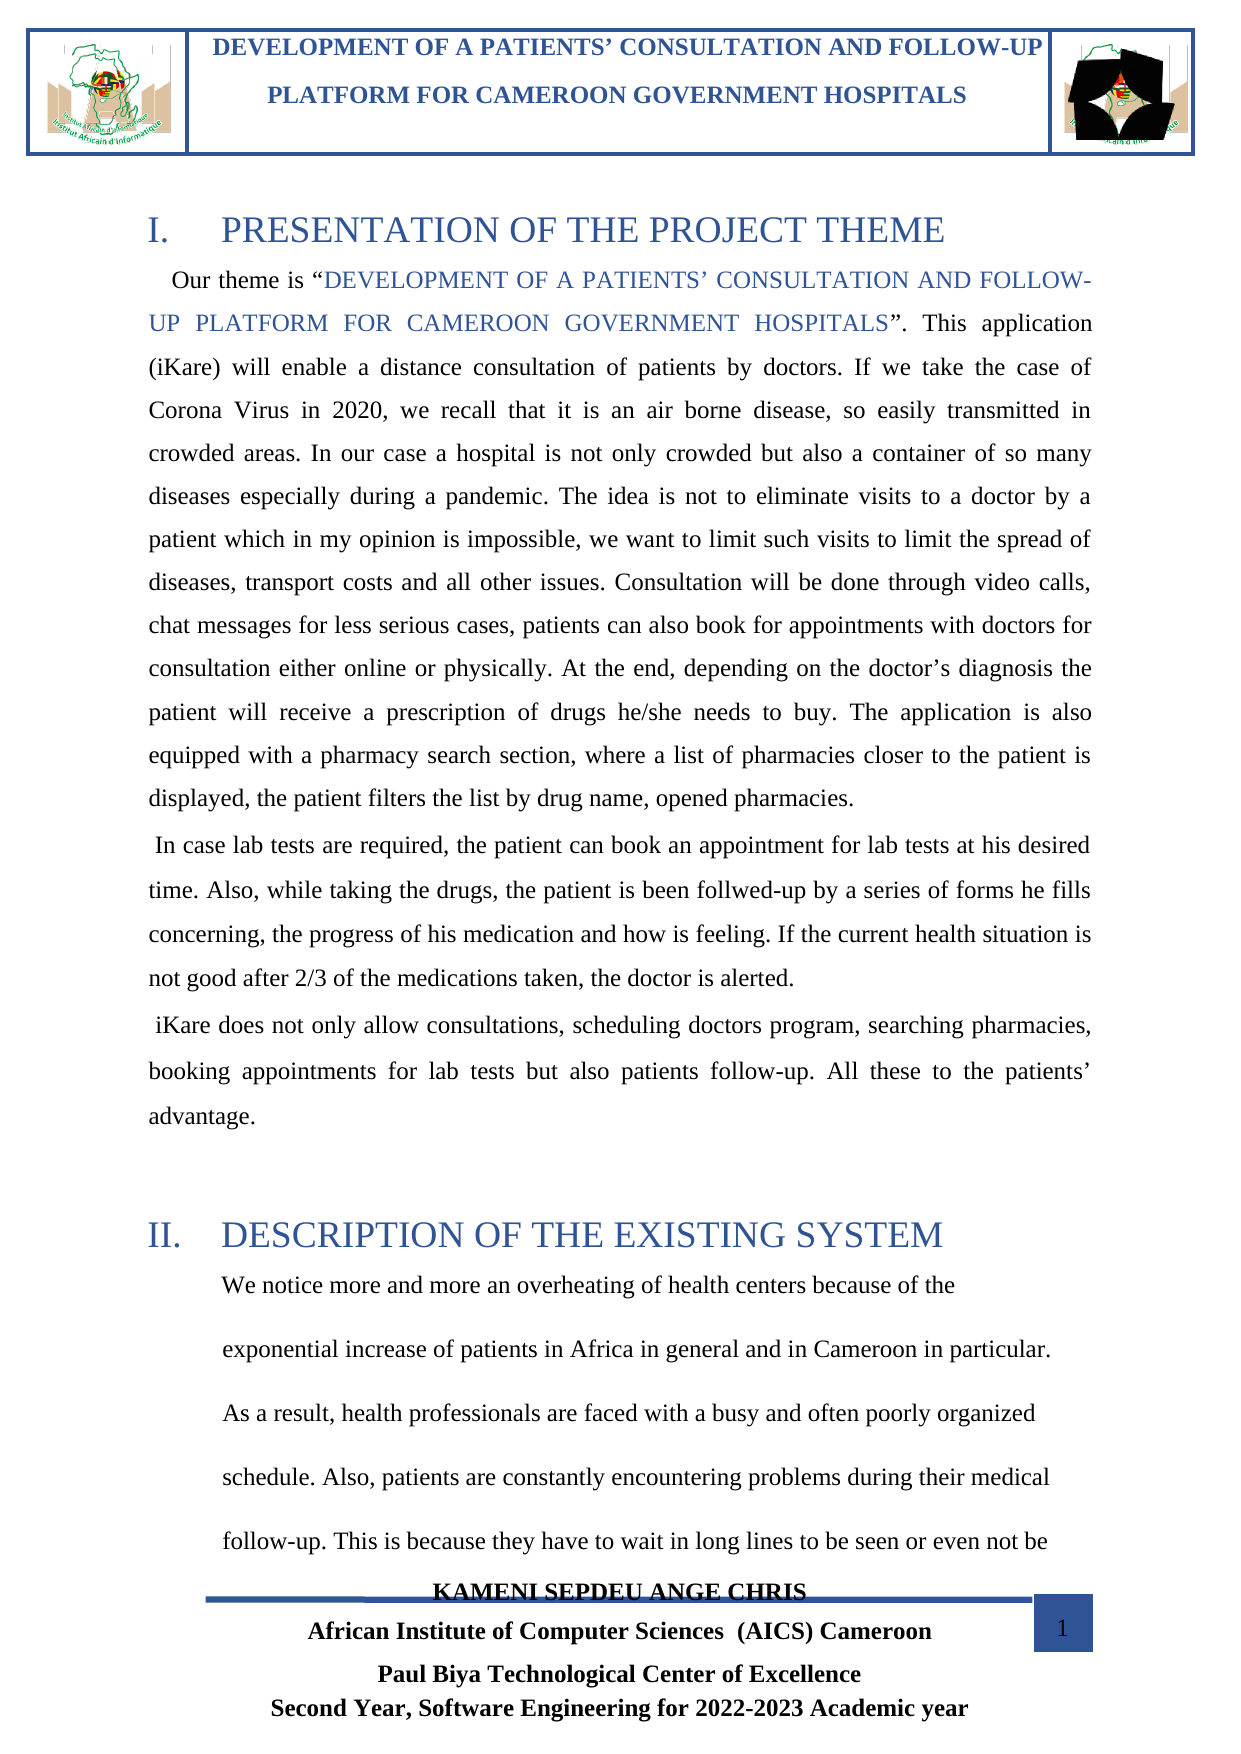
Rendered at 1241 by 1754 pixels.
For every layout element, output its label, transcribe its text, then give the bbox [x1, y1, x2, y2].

picture [38, 32, 177, 150]
text In case lab tests are required, the patient can book an appointment for lab tests at his desired time. Also, while taking the drugs, the patient is been follwed-up by a series of forms he fills concerning, the progress of his medication and how is feeling. If the current health situation is not good after 2/3 of the medications taken, the doctor is alerted. [147, 830, 1092, 992]
list DESCRIPTION OF THE EXISTING SYSTEM [147, 1213, 1211, 1256]
list PRESENTATION OF THE PROJECT THEME [147, 207, 1211, 250]
picture [1055, 32, 1194, 150]
text Our theme is “DEVELOPMENT OF A PATIENTS’ CONSULTATION AND FOLLOW-UP PLATFORM FOR CAMEROON GOVERNMENT HOSPITALS”. This application (iKare) will enable a distance consultation of patients by doctors. If we take the case of Corona Virus in 2020, we recall that it is an air borne disease, so easily transmitted in crowded areas. In our case a hospital is not only crowded but also a container of so many diseases especially during a pandemic. The idea is not to eliminate visits to a doctor by a patient which in my opinion is impossible, we want to limit such visits to limit the spread of diseases, transport costs and all other issues. Consultation will be done through video calls, chat messages for less serious cases, patients can also book for appointments with doctors for consultation either online or physically. At the end, depending on the doctor’s diagnosis the patient will receive a prescription of drugs he/she needs to buy. The application is also equipped with a pharmacy search section, where a list of pharmacies closer to the patient is displayed, the patient filters the list by drug name, opened pharmacies. [147, 265, 1093, 812]
text iKare does not only allow consultations, scheduling doctors program, searching pharmacies, booking appointments for lab tests but also patients follow-up. All these to the patients’ advantage. [147, 1011, 1092, 1129]
